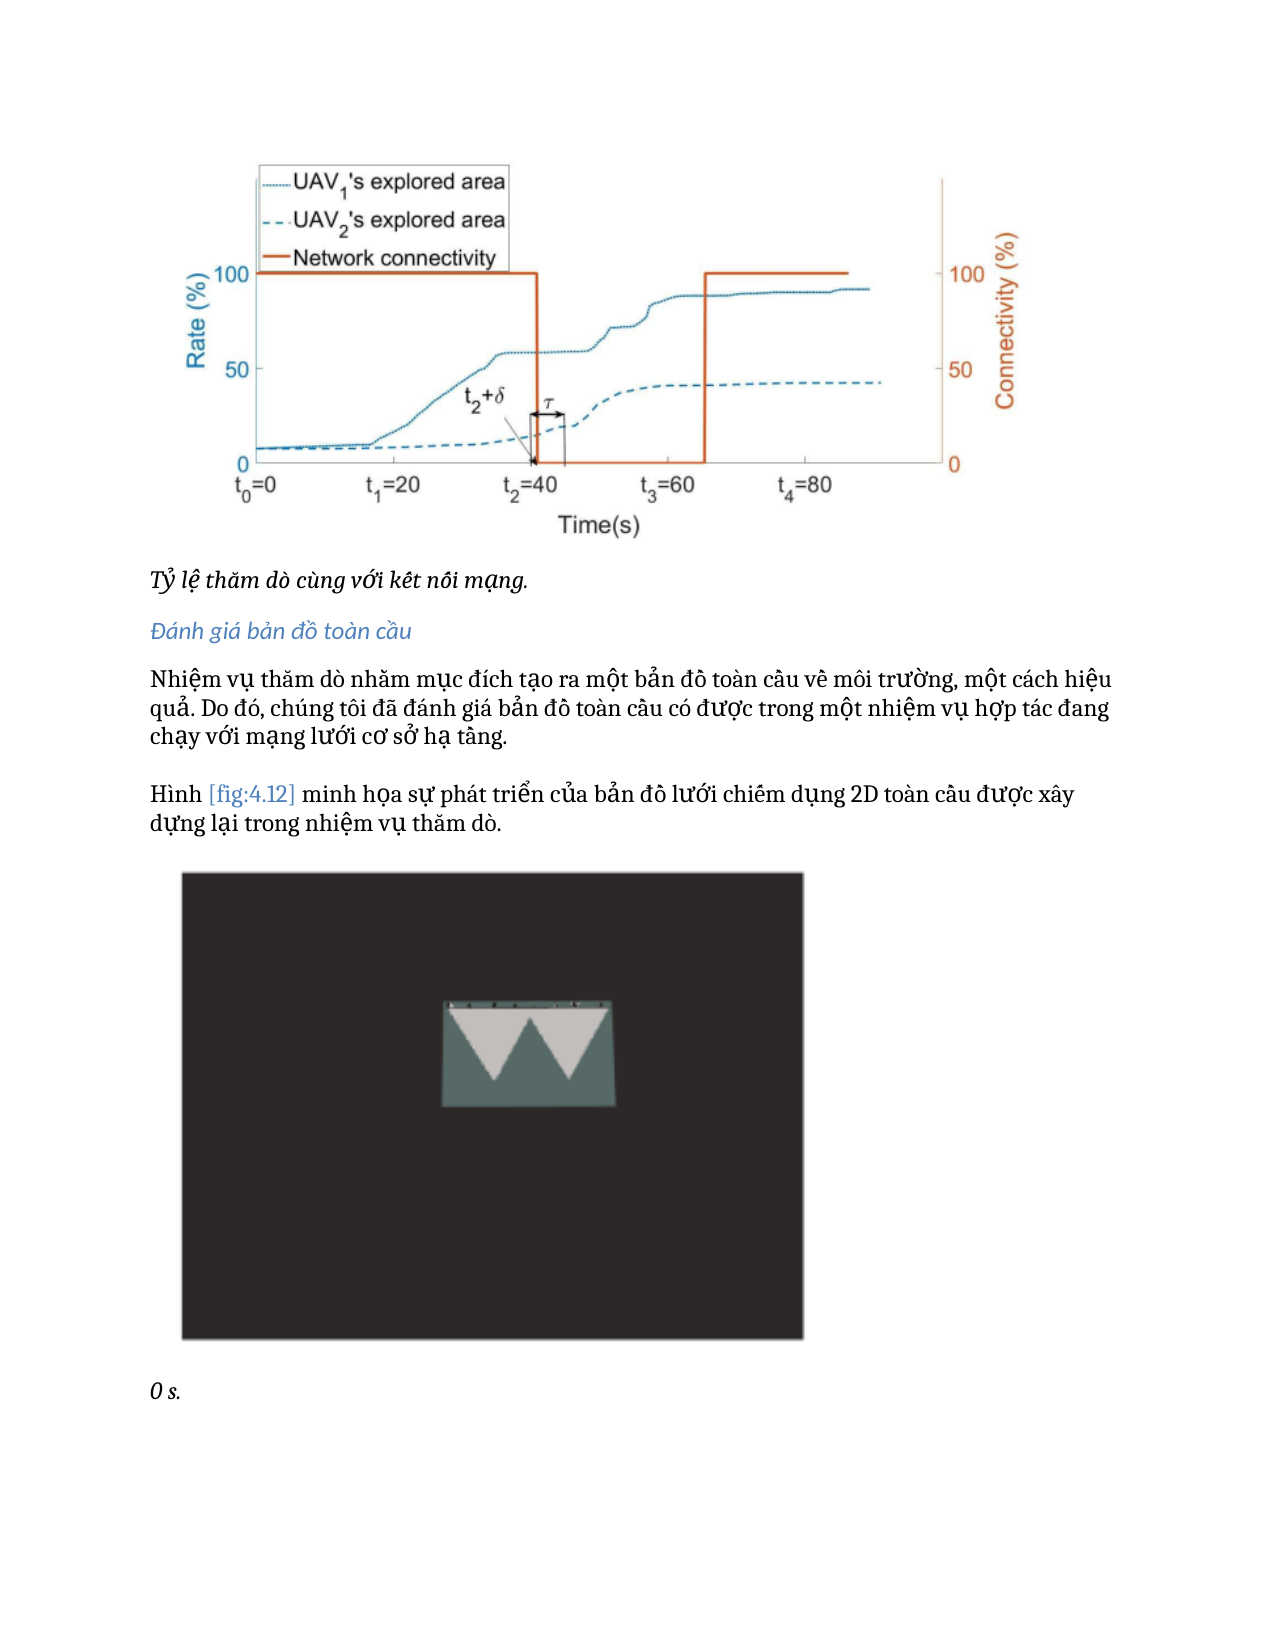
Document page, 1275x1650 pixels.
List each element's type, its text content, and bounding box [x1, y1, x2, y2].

text Nhiệm vụ thăm dò nhằm mục đích tạo ra một bản đồ toàn cầu về môi trường, một cách hiệu quả. Do đó, chúng tôi đã đánh giá bản đồ toàn cầu có được trong một nhiệm vụ hợp tác đang chạy với mạng lưới cơ sở hạ tầng. Hình [fig:4.12] minh họa sự phát triển của bản đồ lưới chiếm dụng 2D toàn cầu được xây dựng lại trong nhiệm vụ thăm dò. [150, 665, 1125, 837]
subtitle Đánh giá bản đồ toàn cầu [150, 615, 1125, 646]
text Tỷ lệ thăm dò cùng với kết nối mạng. [150, 566, 1125, 594]
picture [168, 856, 828, 1356]
text 0 s. [150, 1377, 1125, 1406]
picture [168, 150, 1044, 545]
